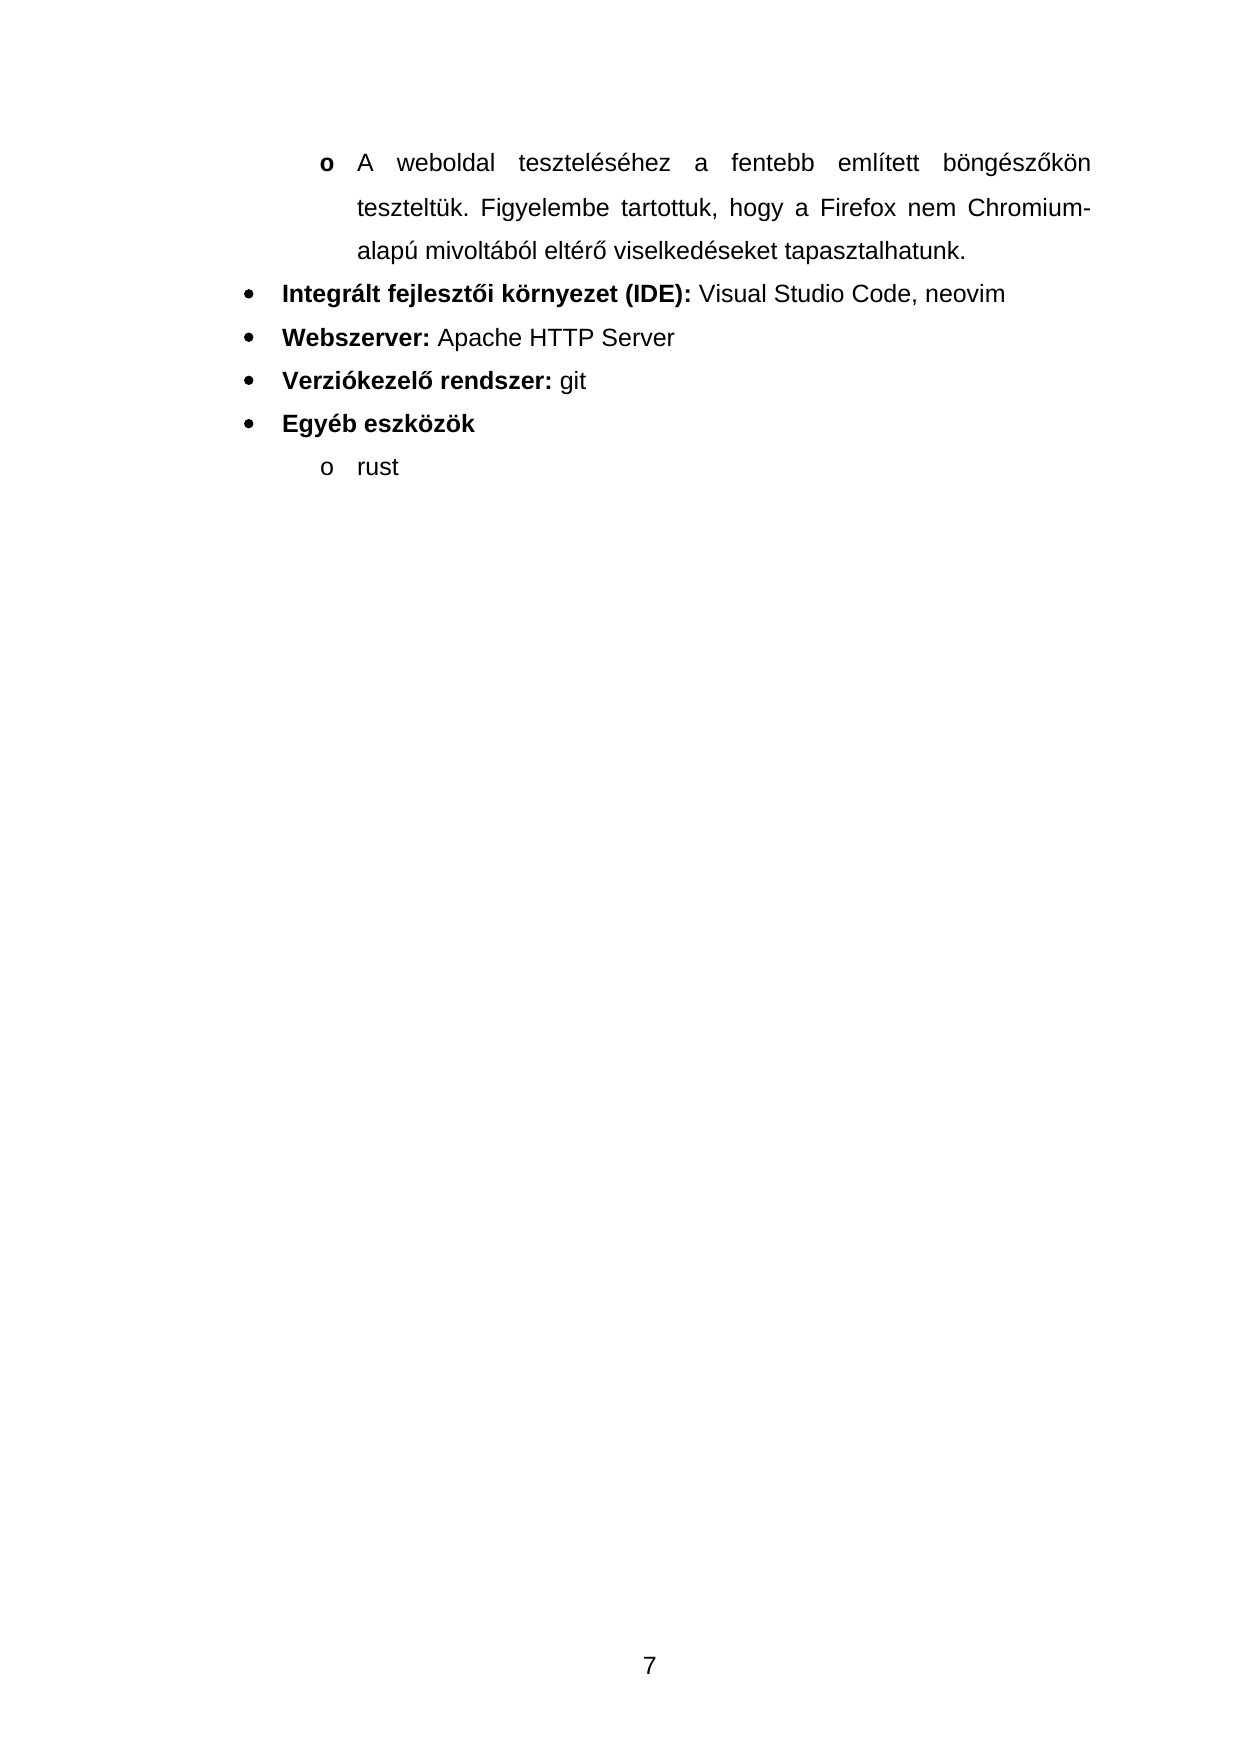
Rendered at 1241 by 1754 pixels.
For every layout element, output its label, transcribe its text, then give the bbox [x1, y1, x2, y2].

list Webszerver: Apache HTTP Server [244, 322, 1092, 351]
list Egyéb eszközök [244, 409, 1092, 438]
list Verziókezelő rendszer: git [244, 366, 1092, 394]
list Integrált fejlesztői környezet (IDE): Visual Studio Code, neovim [244, 279, 1092, 308]
list A weboldal teszteléséhez a fentebb említett böngészőkön teszteltük. Figyelembe tartottuk, hogy a Firefox nem Chromium-alapú mivoltából eltérő viselkedéseket tapasztalhatunk. [319, 148, 1092, 265]
list rust [319, 452, 1092, 483]
